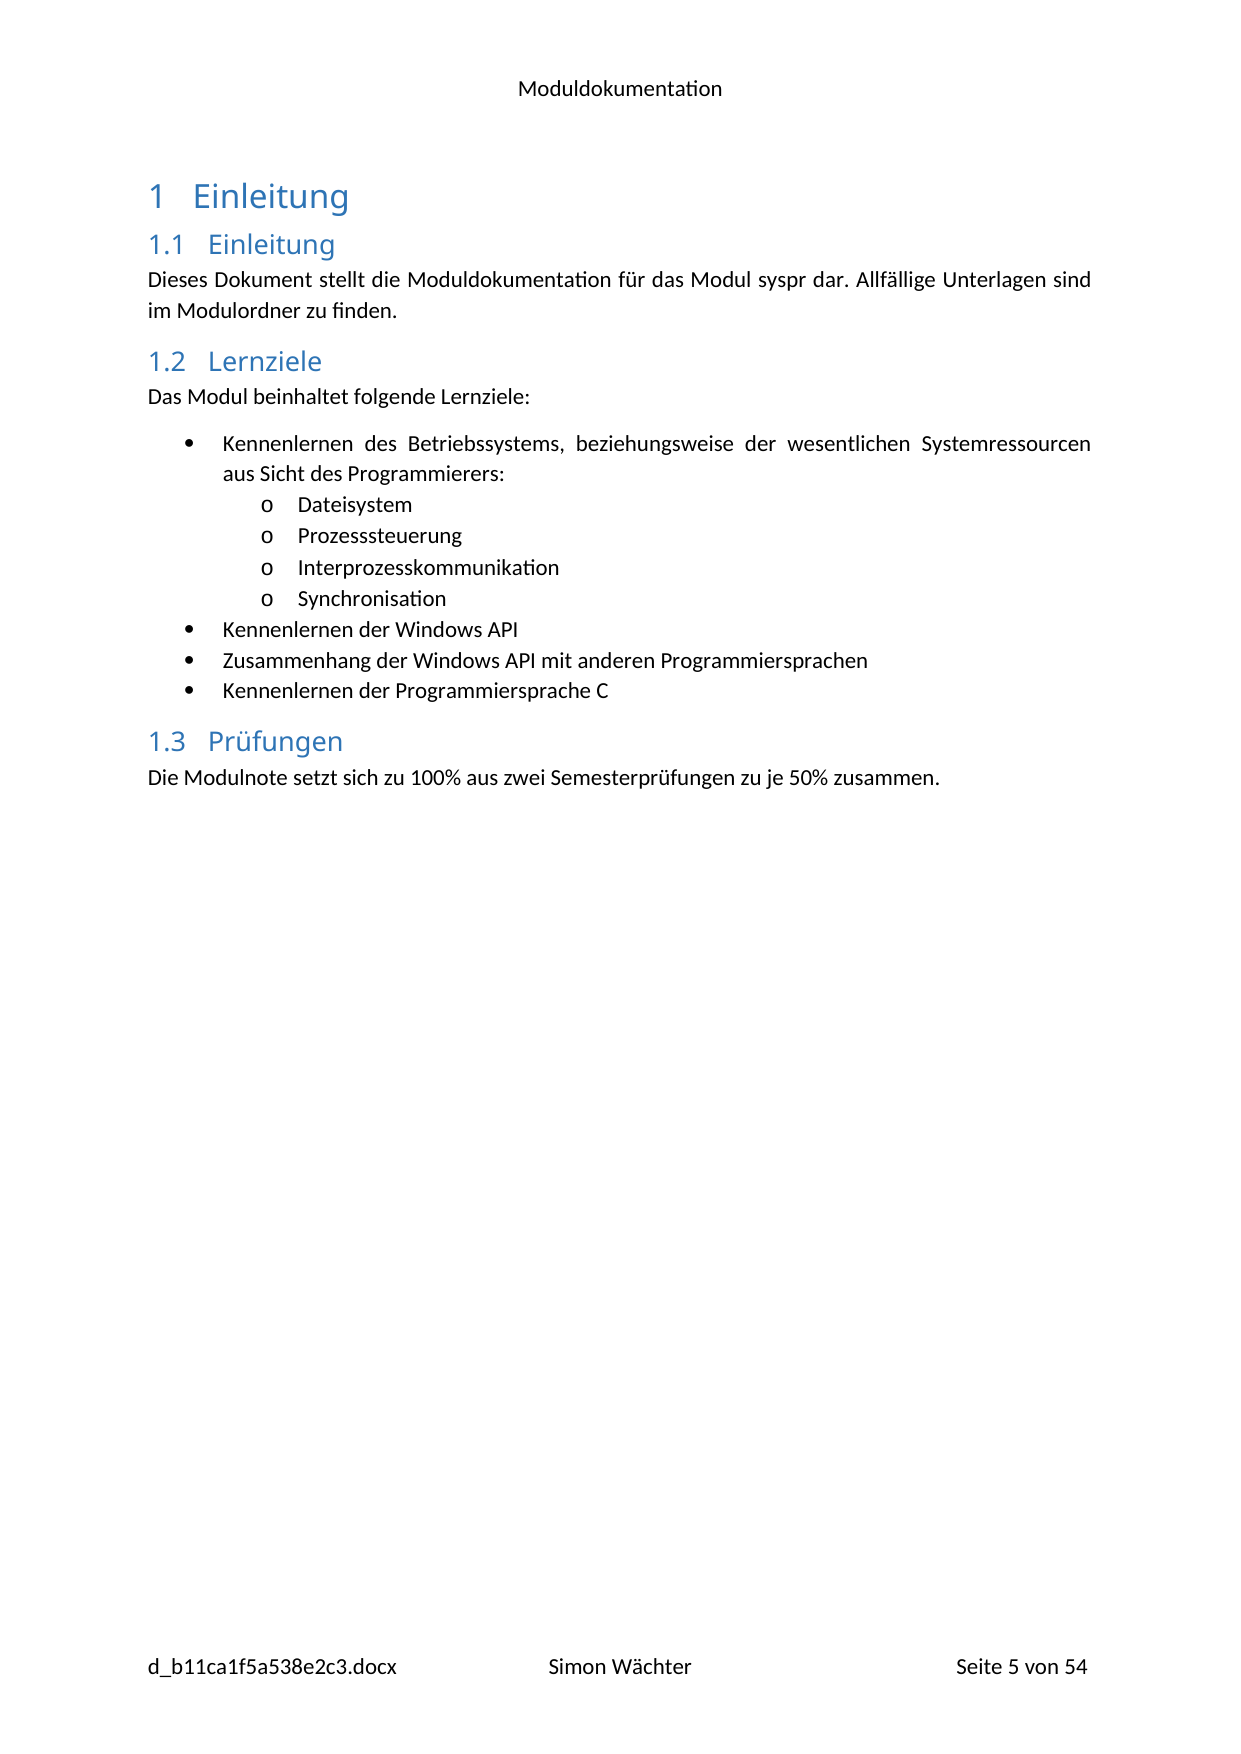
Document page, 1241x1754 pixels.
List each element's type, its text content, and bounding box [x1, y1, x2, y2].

list Interprozesskommunikation [260, 553, 1093, 582]
list Zusammenhang der Windows API mit anderen Programmiersprachen [185, 646, 1093, 674]
subtitle Lernziele [148, 343, 1093, 379]
list Kennenlernen der Programmiersprache C [185, 676, 1093, 704]
subtitle Einleitung [148, 173, 1093, 218]
subtitle Einleitung [148, 226, 1093, 263]
list Synchronisation [260, 584, 1093, 613]
text Die Modulnote setzt sich zu 100% aus zwei Semesterprüfungen zu je 50% zusammen. [148, 763, 1093, 791]
text Dieses Dokument stellt die Moduldokumentation für das Modul syspr dar. Allfällige Unterlagen sind im Modulordner zu finden. [148, 266, 1093, 324]
list Prozesssteuerung [260, 521, 1093, 550]
list Kennenlernen des Betriebssystems, beziehungsweise der wesentlichen Systemressourcen aus Sicht des Programmierers: [185, 429, 1093, 487]
list Dateisystem [260, 490, 1093, 519]
list Kennenlernen der Windows API [185, 616, 1093, 643]
text Das Modul beinhaltet folgende Lernziele: [148, 382, 1093, 410]
subtitle Prüfungen [148, 723, 1093, 760]
